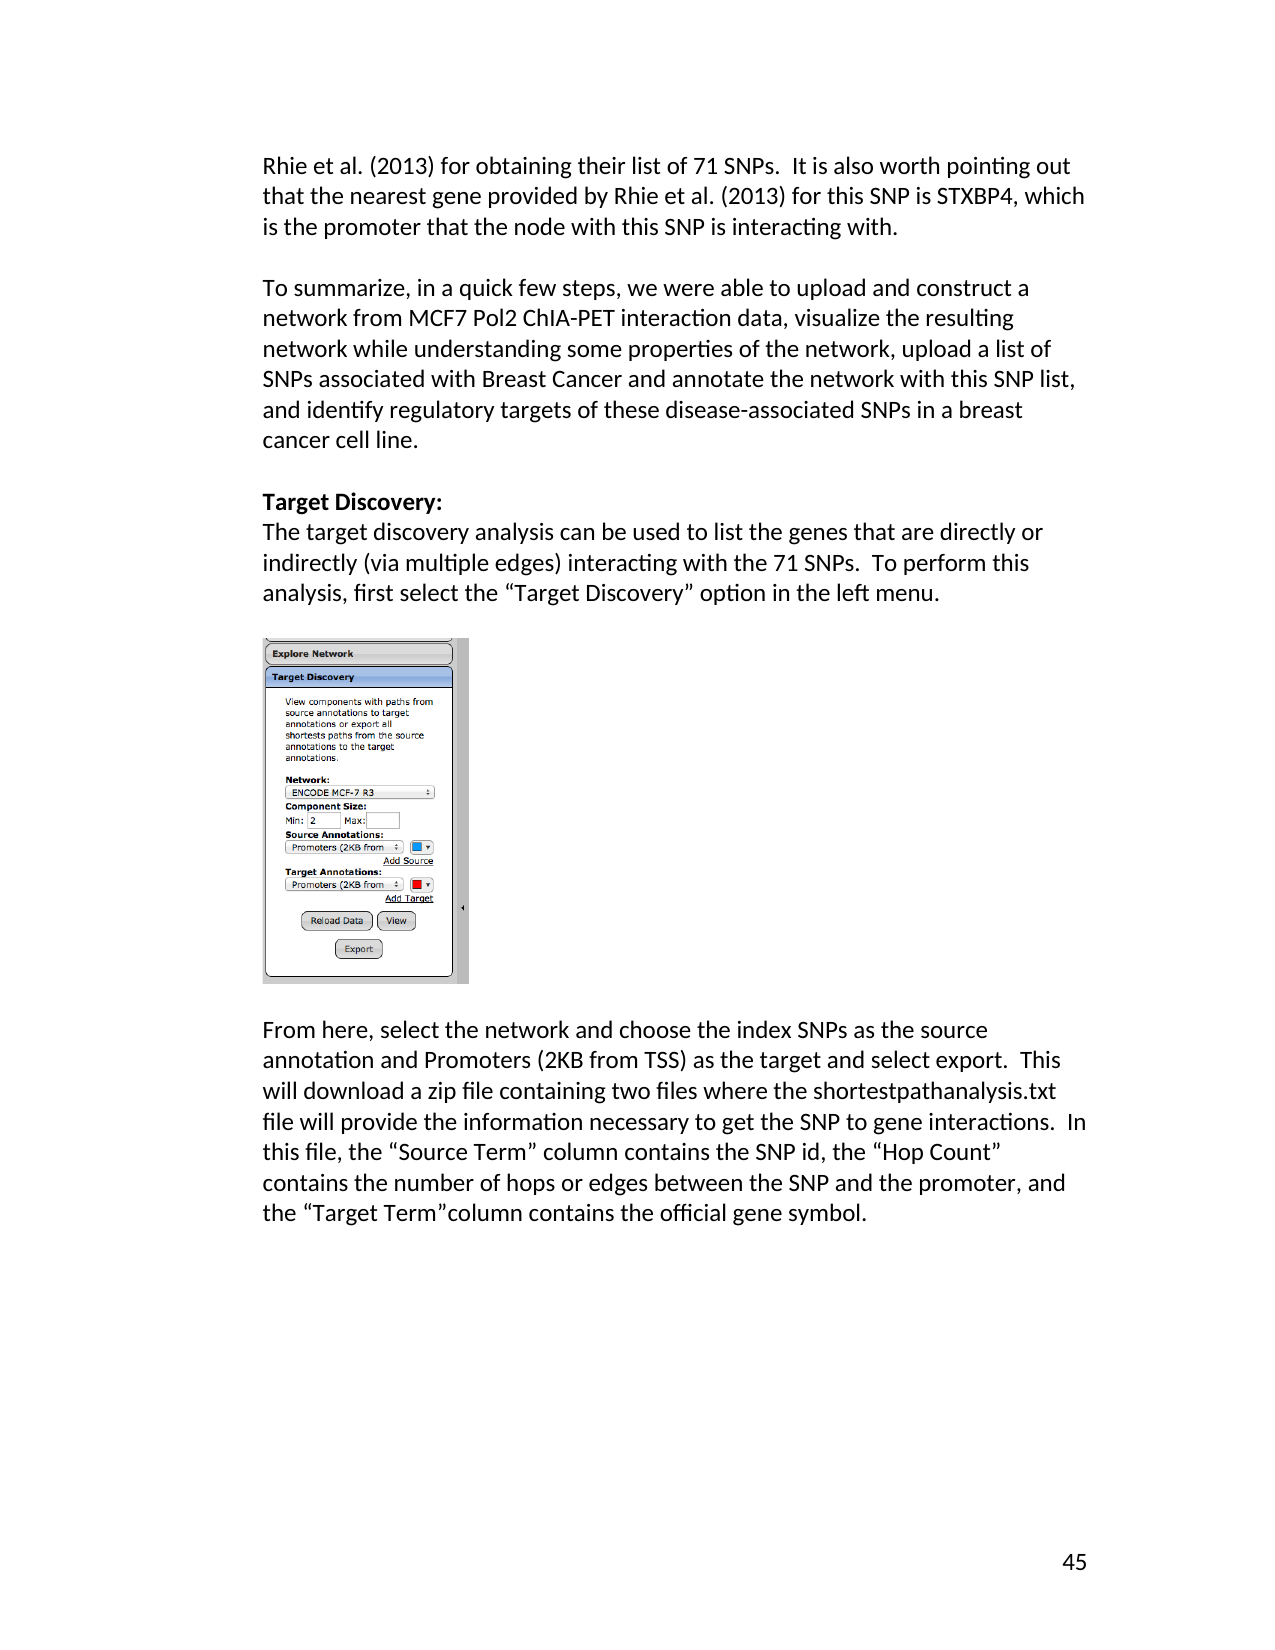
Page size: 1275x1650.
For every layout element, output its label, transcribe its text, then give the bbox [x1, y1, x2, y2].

text To summarize, in a quick few steps, we were able to upload and construct a network from MCF7 Pol2 ChIA-PET interaction data, visualize the resulting network while understanding some properties of the network, upload a list of SNPs associated with Breast Cancer and annotate the network with this SNP list, and identify regulatory targets of these disease-associated SNPs in a breast cancer cell line. [262, 272, 1087, 455]
text Target Discovery: [262, 486, 1087, 516]
text From here, select the network and choose the index SNPs as the source annotation and Promoters (2KB from TSS) as the target and select export. This will download a zip file containing two files where the shortestpathanalysis.txt file will provide the information necessary to get the SNP to gene interactions. In this file, the “Source Term” column contains the SNP id, the “Hop Count” contains the number of hops or edges between the SNP and the promoter, and the “Target Term”column contains the official gene symbol. [262, 1014, 1087, 1228]
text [262, 150, 1087, 242]
text The target discovery analysis can be used to list the genes that are directly or indirectly (via multiple edges) interacting with the 71 SNPs. To perform this analysis, first select the “Target Discovery” option in the left menu. [262, 516, 1087, 608]
picture [262, 638, 469, 984]
